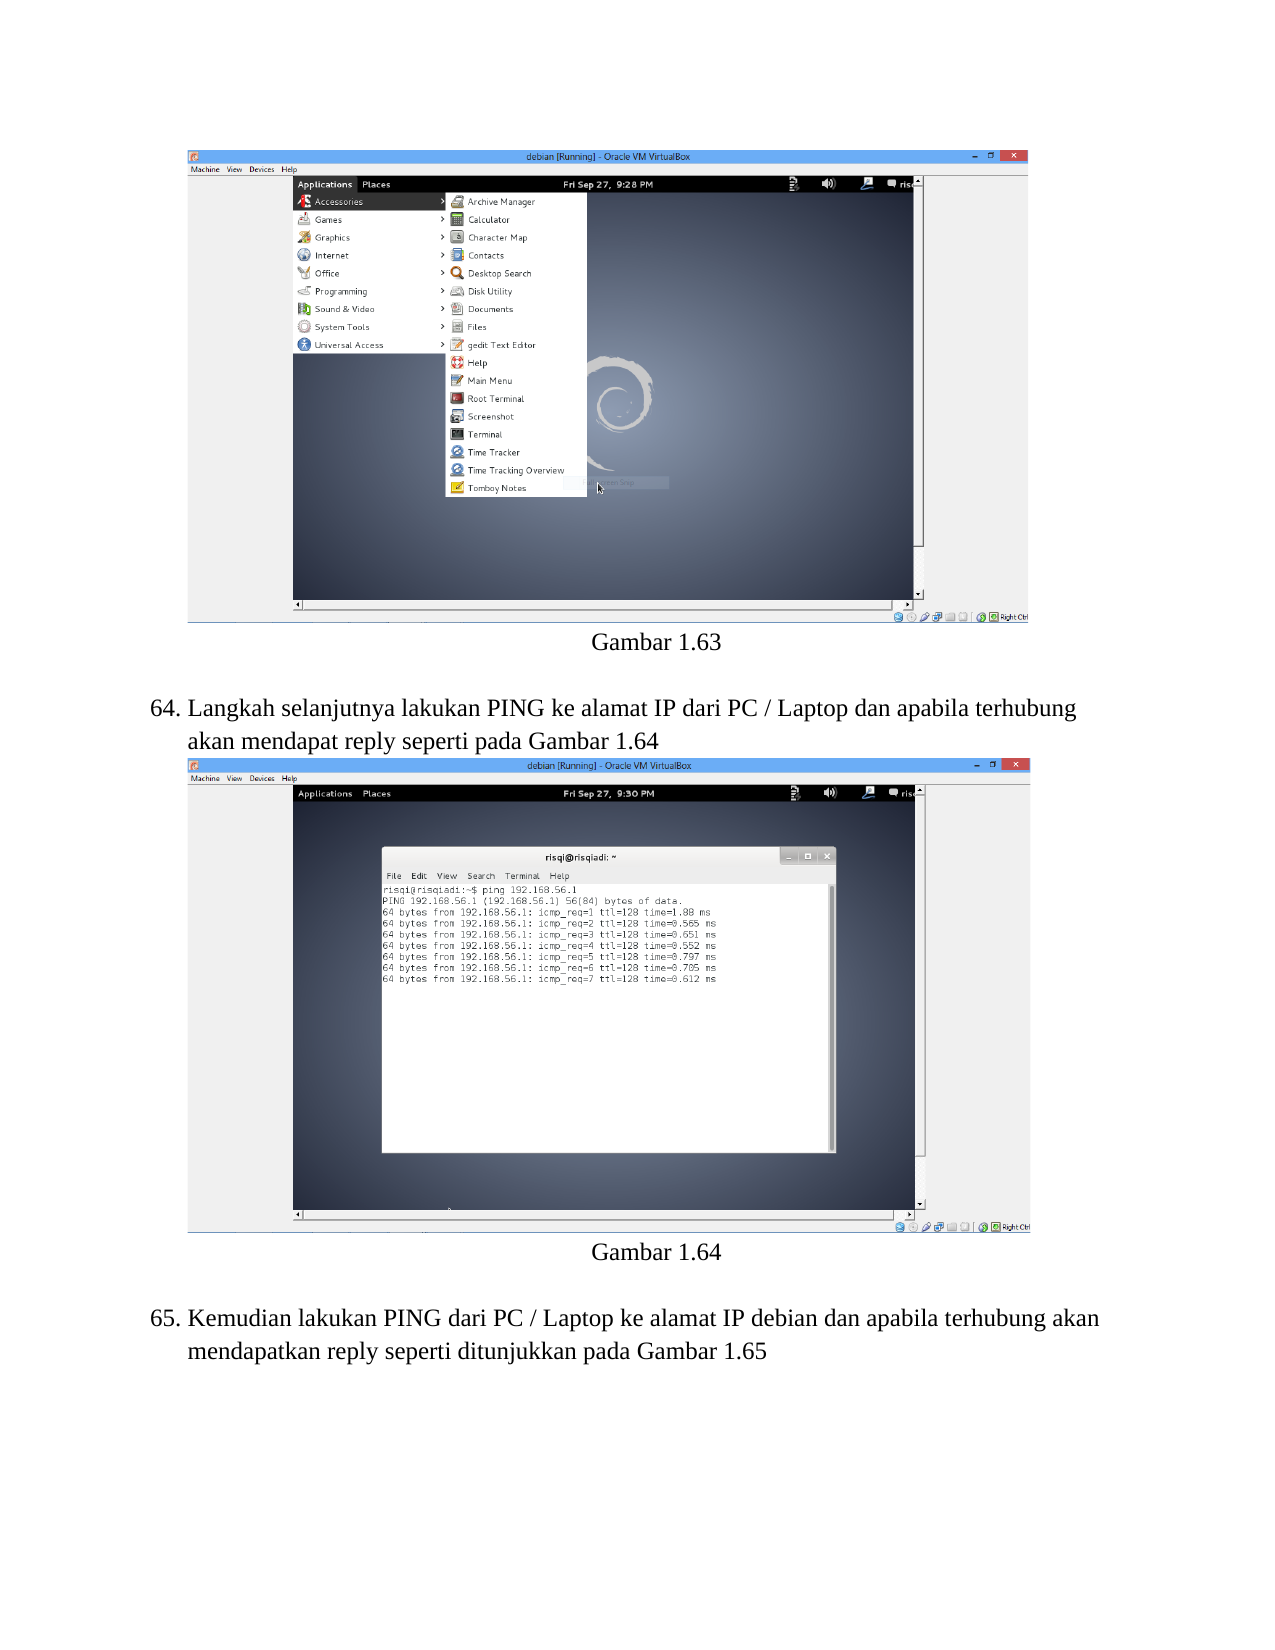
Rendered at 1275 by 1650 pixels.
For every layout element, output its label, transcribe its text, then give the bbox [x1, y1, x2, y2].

list Langkah selanjutnya lakukan PING ke alamat IP dari PC / Laptop dan apabila terhubung akan mendapat reply seperti pada Gambar 1.64 [150, 693, 1125, 754]
list Gambar 1.63 [187, 627, 1125, 656]
picture [187, 150, 1029, 623]
picture [187, 758, 1031, 1233]
list Gambar 1.64 [187, 1237, 1125, 1266]
list Kemudian lakukan PING dari PC / Laptop ke alamat IP debian dan apabila terhubung akan mendapatkan reply seperti ditunjukkan pada Gambar 1.65 [150, 1303, 1125, 1365]
